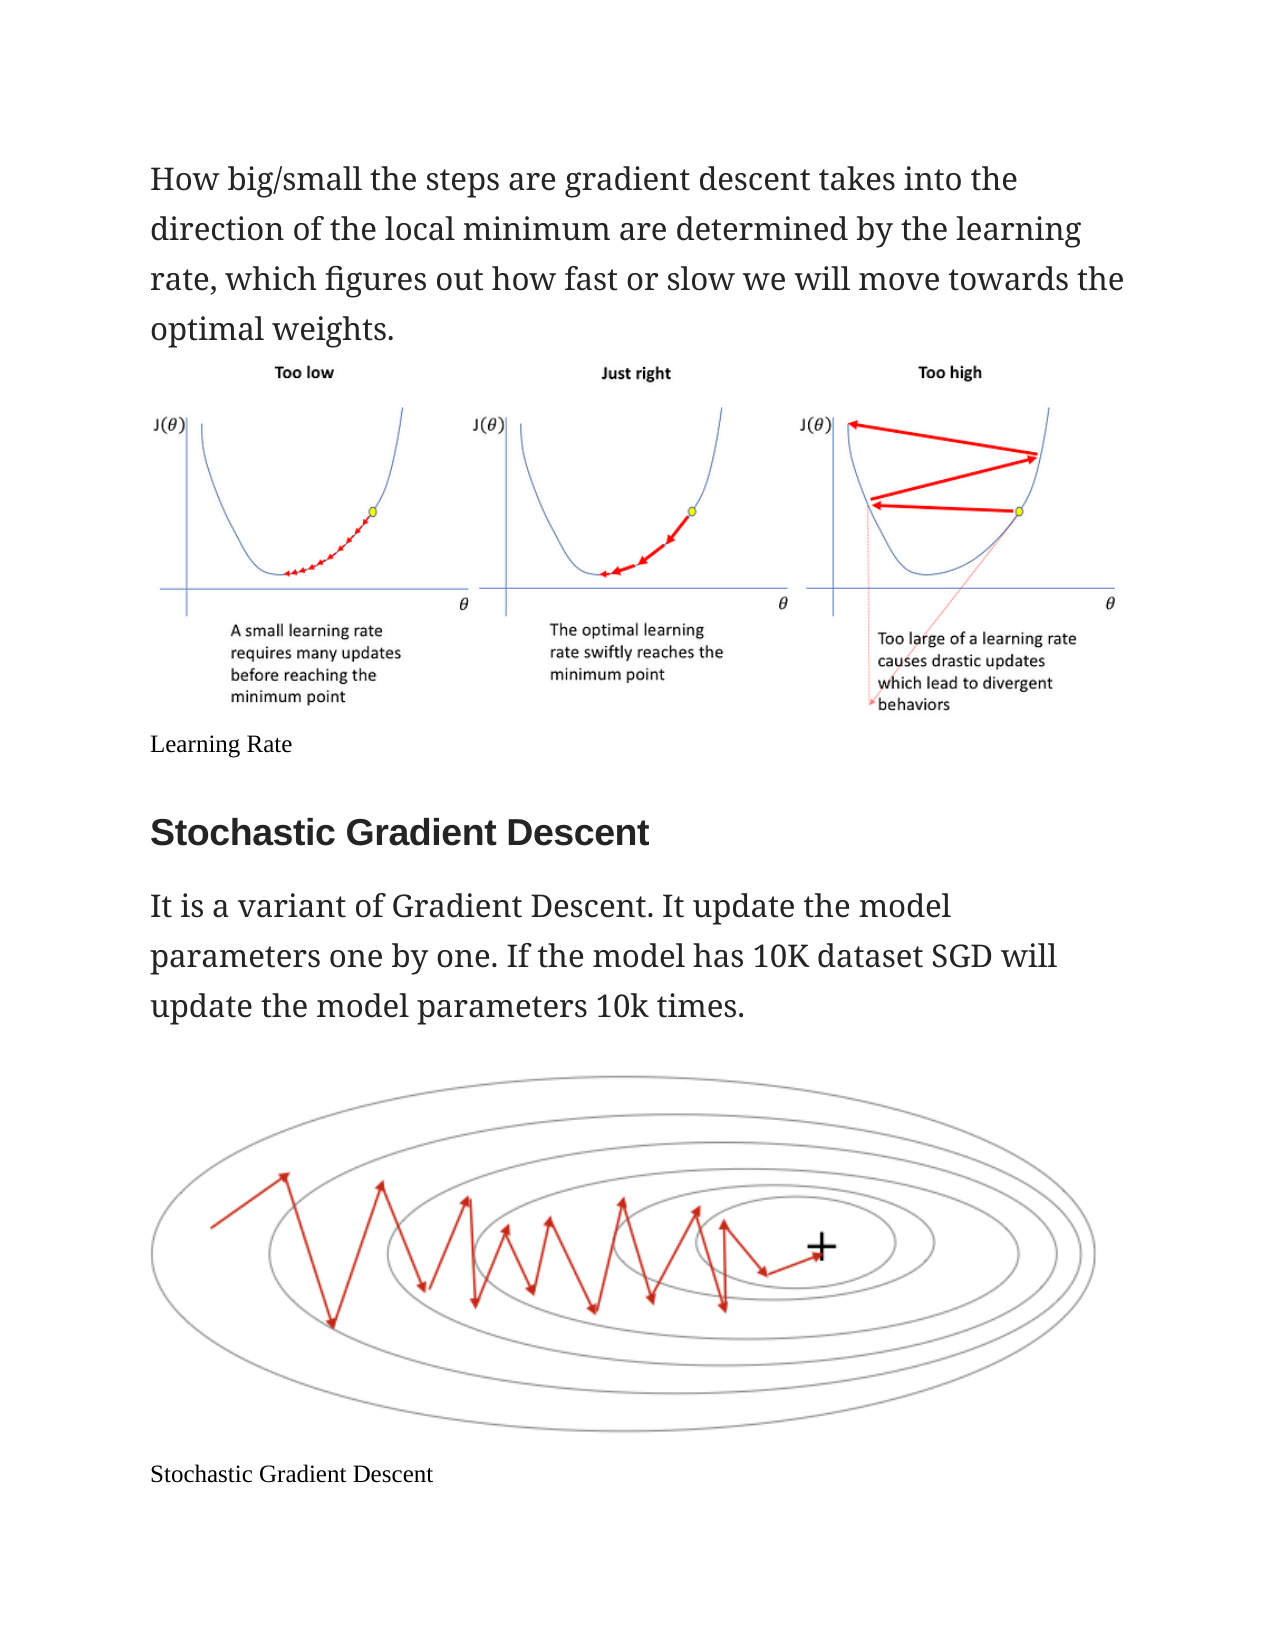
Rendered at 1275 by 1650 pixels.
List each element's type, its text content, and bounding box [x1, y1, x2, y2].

picture [150, 350, 1125, 729]
picture [150, 1026, 1097, 1460]
text It is a variant of Gradient Descent. It update the model parameters one by one. If the model has 10K dataset SGD will update the model parameters 10k times. [150, 877, 1125, 1027]
text Stochastic Gradient Descent [150, 806, 1125, 853]
text Learning Rate [150, 729, 1125, 758]
text Stochastic Gradient Descent [150, 1459, 1125, 1488]
text How big/small the steps are gradient descent takes into the direction of the local minimum are determined by the learning rate, which figures out how fast or slow we will move towards the optimal weights. [150, 150, 1125, 350]
